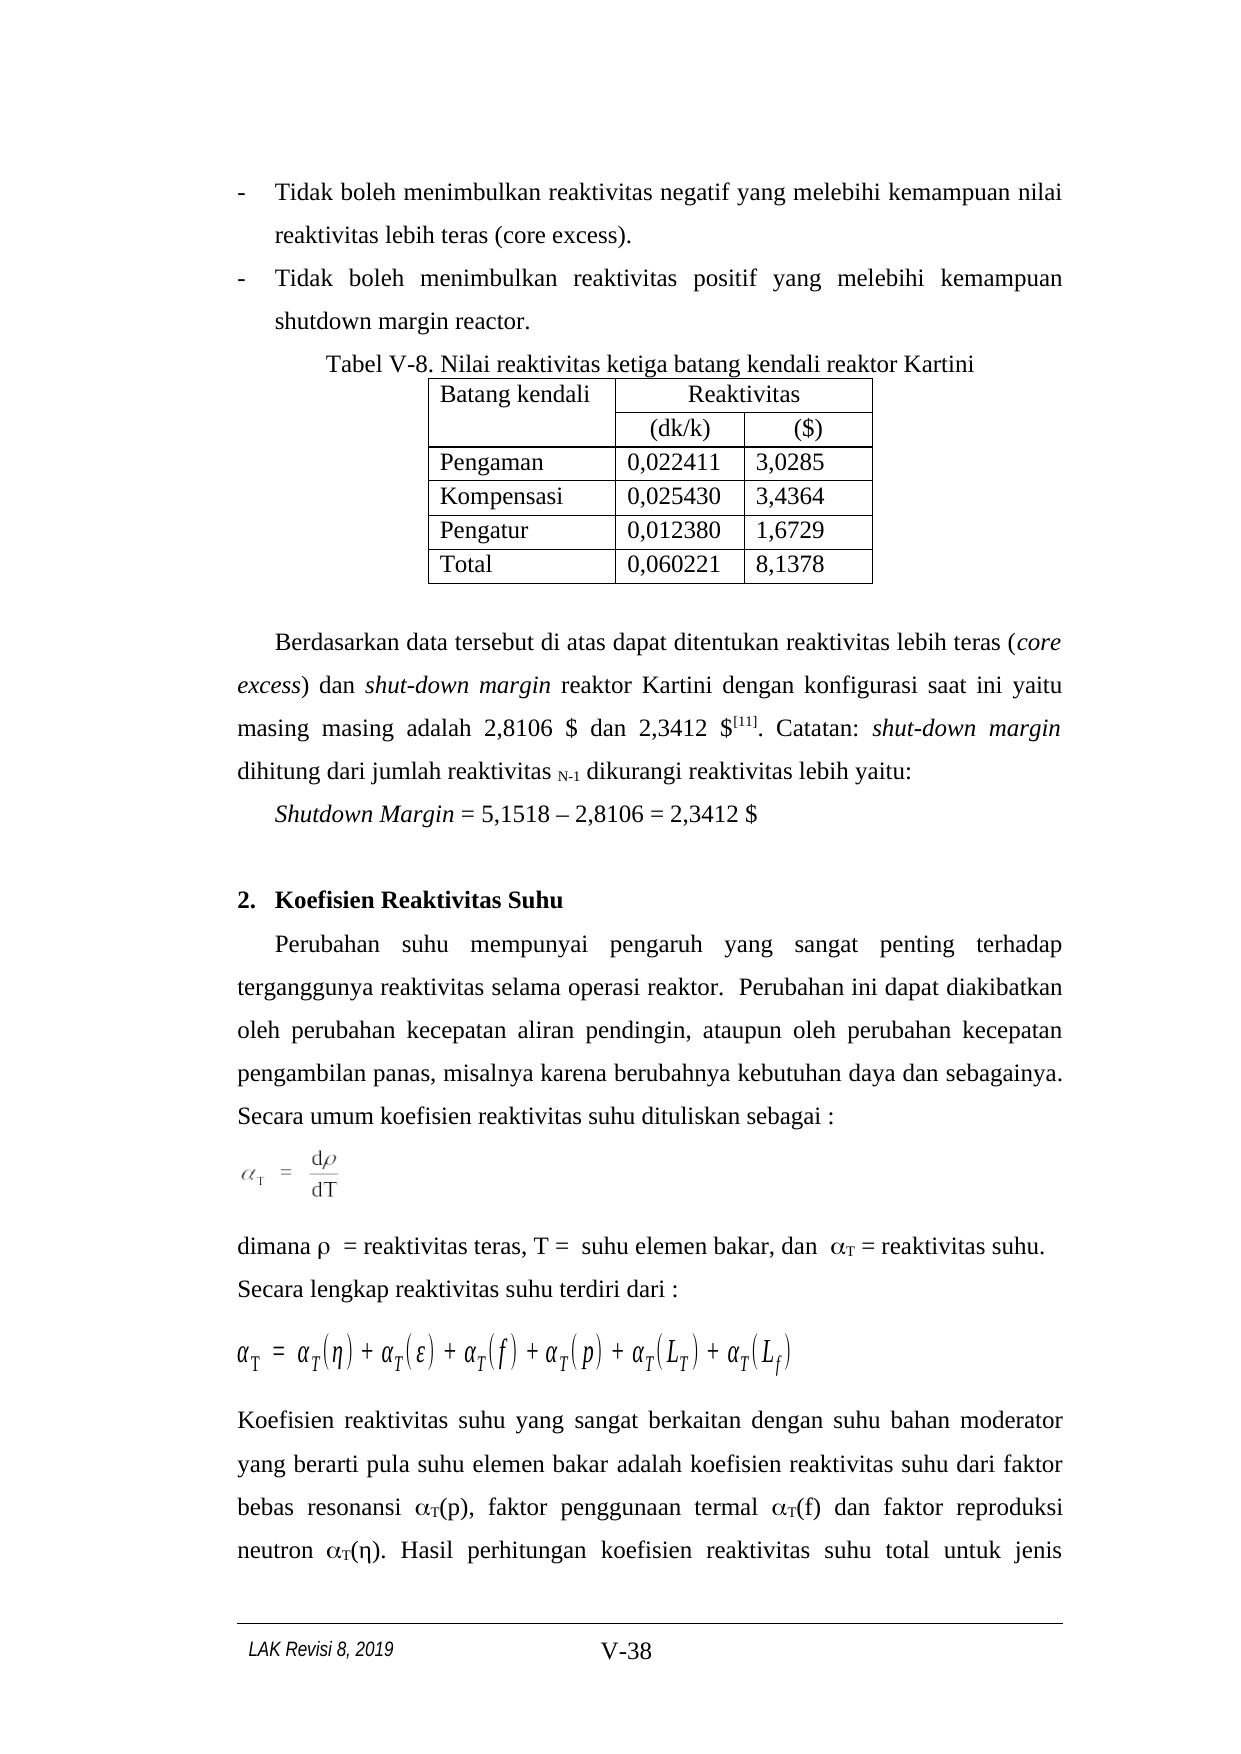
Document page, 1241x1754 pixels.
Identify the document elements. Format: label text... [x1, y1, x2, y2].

list Tidak boleh menimbulkan reaktivitas positif yang melebihi kemampuan shutdown margin reactor. [237, 263, 1063, 335]
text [237, 1406, 1063, 1564]
table_cell 3,4364 [745, 481, 872, 514]
table_cell 1,6729 [745, 516, 872, 548]
table_cell 3,0285 [745, 448, 872, 480]
text Tabel V-8. Nilai reaktivitas ketiga batang kendali reaktor Kartini [237, 349, 1063, 378]
table_cell (dk/k) [616, 413, 744, 446]
list Tidak boleh menimbulkan reaktivitas negatif yang melebihi kemampuan nilai reaktivitas lebih teras (core excess). [237, 177, 1063, 249]
table_cell 0,060221 [616, 550, 744, 583]
table_cell Pengatur [429, 516, 615, 548]
table_header Batang kendali [429, 379, 615, 446]
text Perubahan suhu mempunyai pengaruh yang sangat penting terhadap terganggunya reaktivitas selama operasi reaktor. Perubahan ini dapat diakibatkan oleh perubahan kecepatan aliran pendingin, ataupun oleh perubahan kecepatan pengambilan panas, misalnya karena berubahnya kebutuhan daya dan sebagainya. Secara umum koefisien reaktivitas suhu dituliskan sebagai : [237, 929, 1063, 1130]
table_cell 0,012380 [616, 516, 744, 548]
table_cell Total [429, 550, 615, 583]
text Secara lengkap reaktivitas suhu terdiri dari : [237, 1274, 1063, 1303]
table_cell Pengaman [429, 448, 615, 480]
text dimana  = reaktivitas teras, T = suhu elemen bakar, dan T = reaktivitas suhu. [237, 1231, 1063, 1259]
list Koefisien Reaktivitas Suhu [237, 886, 1063, 914]
table_cell 0,025430 [616, 481, 744, 514]
text Berdasarkan data tersebut di atas dapat ditentukan reaktivitas lebih teras (core excess) dan shut-down margin reaktor Kartini dengan konfigurasi saat ini yaitu masing masing adalah 2,8106 $ dan 2,3412 $[11]. Catatan: shut-down margin dihitung dari jumlah reaktivitas N-1 dikurangi reaktivitas lebih yaitu: [237, 627, 1063, 785]
table_cell 8,1378 [745, 550, 872, 583]
table_cell ($) [745, 413, 872, 446]
table_cell 0,022411 [616, 448, 744, 480]
table_cell Kompensasi [429, 481, 615, 514]
text Shutdown Margin = 5,1518 – 2,8106 = 2,3412 $ [237, 799, 1063, 828]
table_header Reaktivitas [616, 379, 872, 412]
